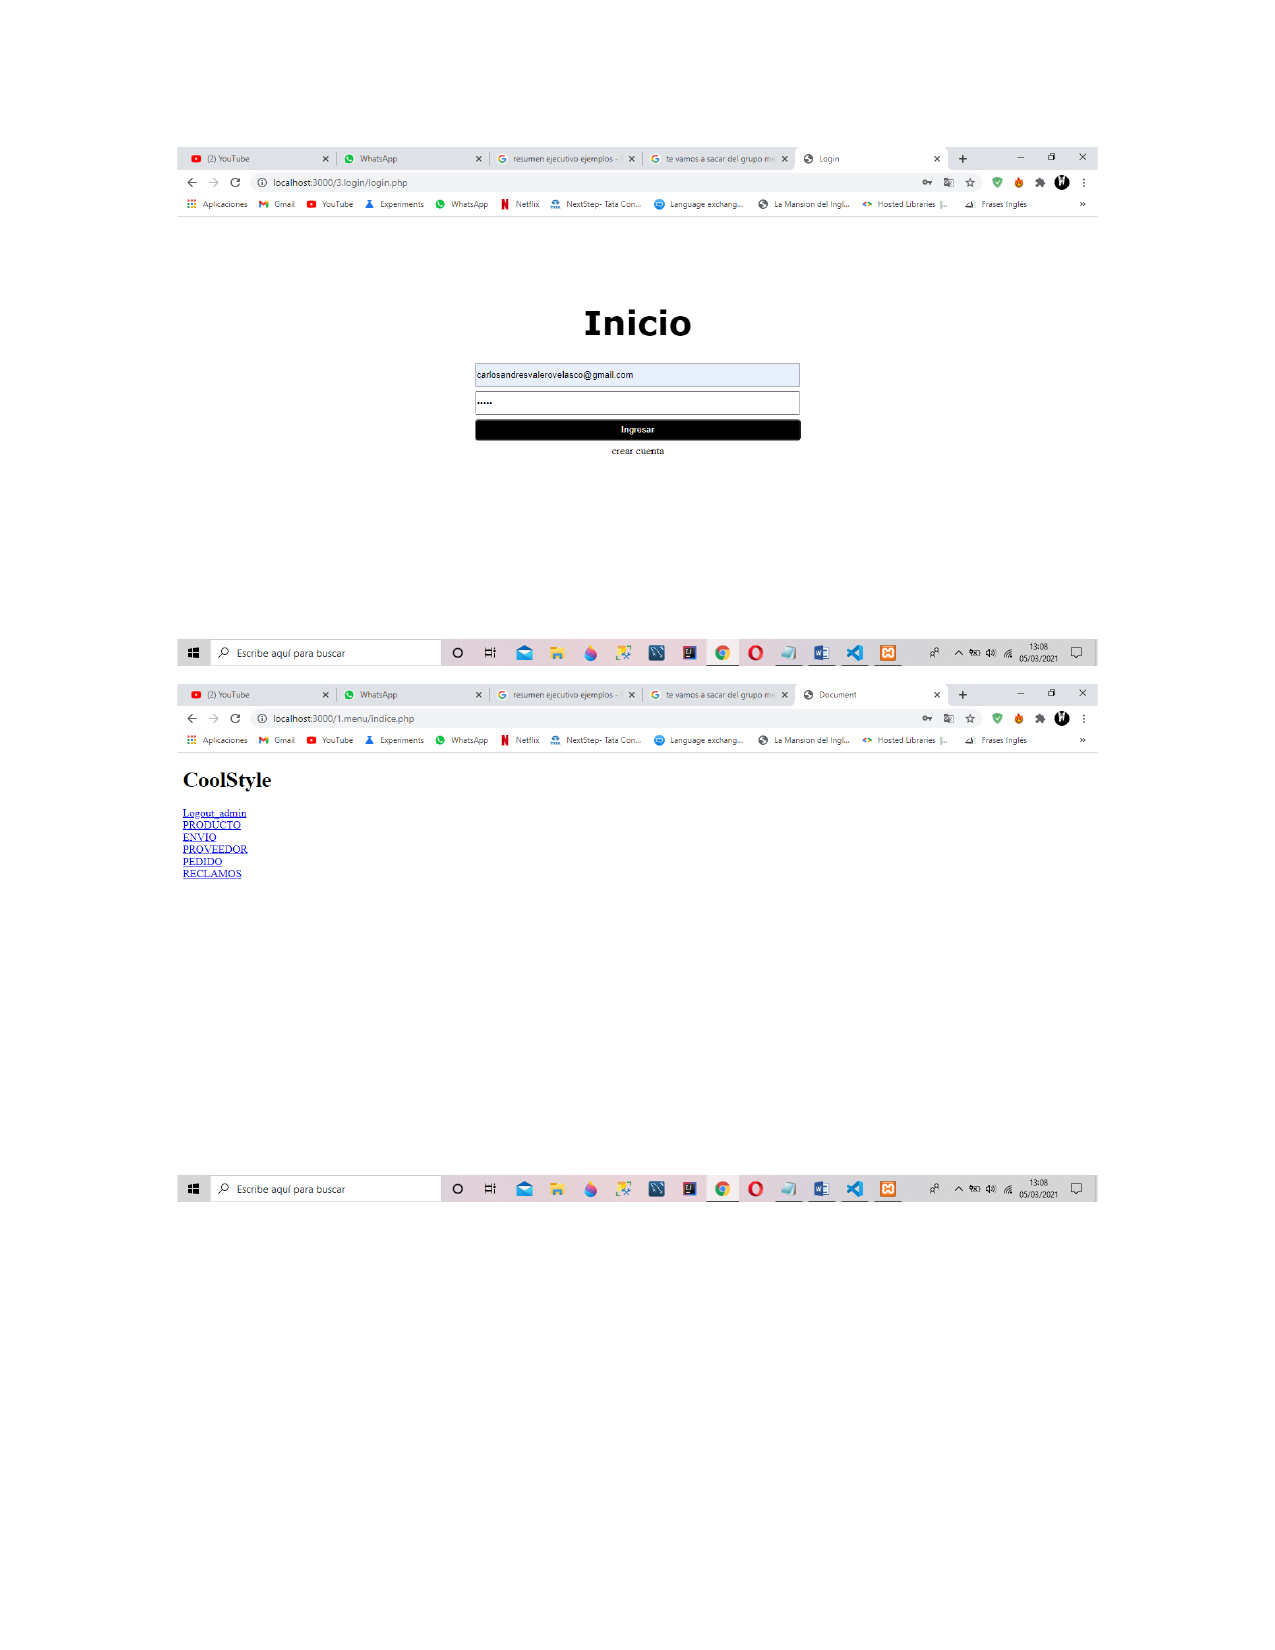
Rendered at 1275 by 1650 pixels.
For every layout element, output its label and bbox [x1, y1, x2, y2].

picture [177, 684, 1098, 1202]
picture [177, 147, 1098, 666]
